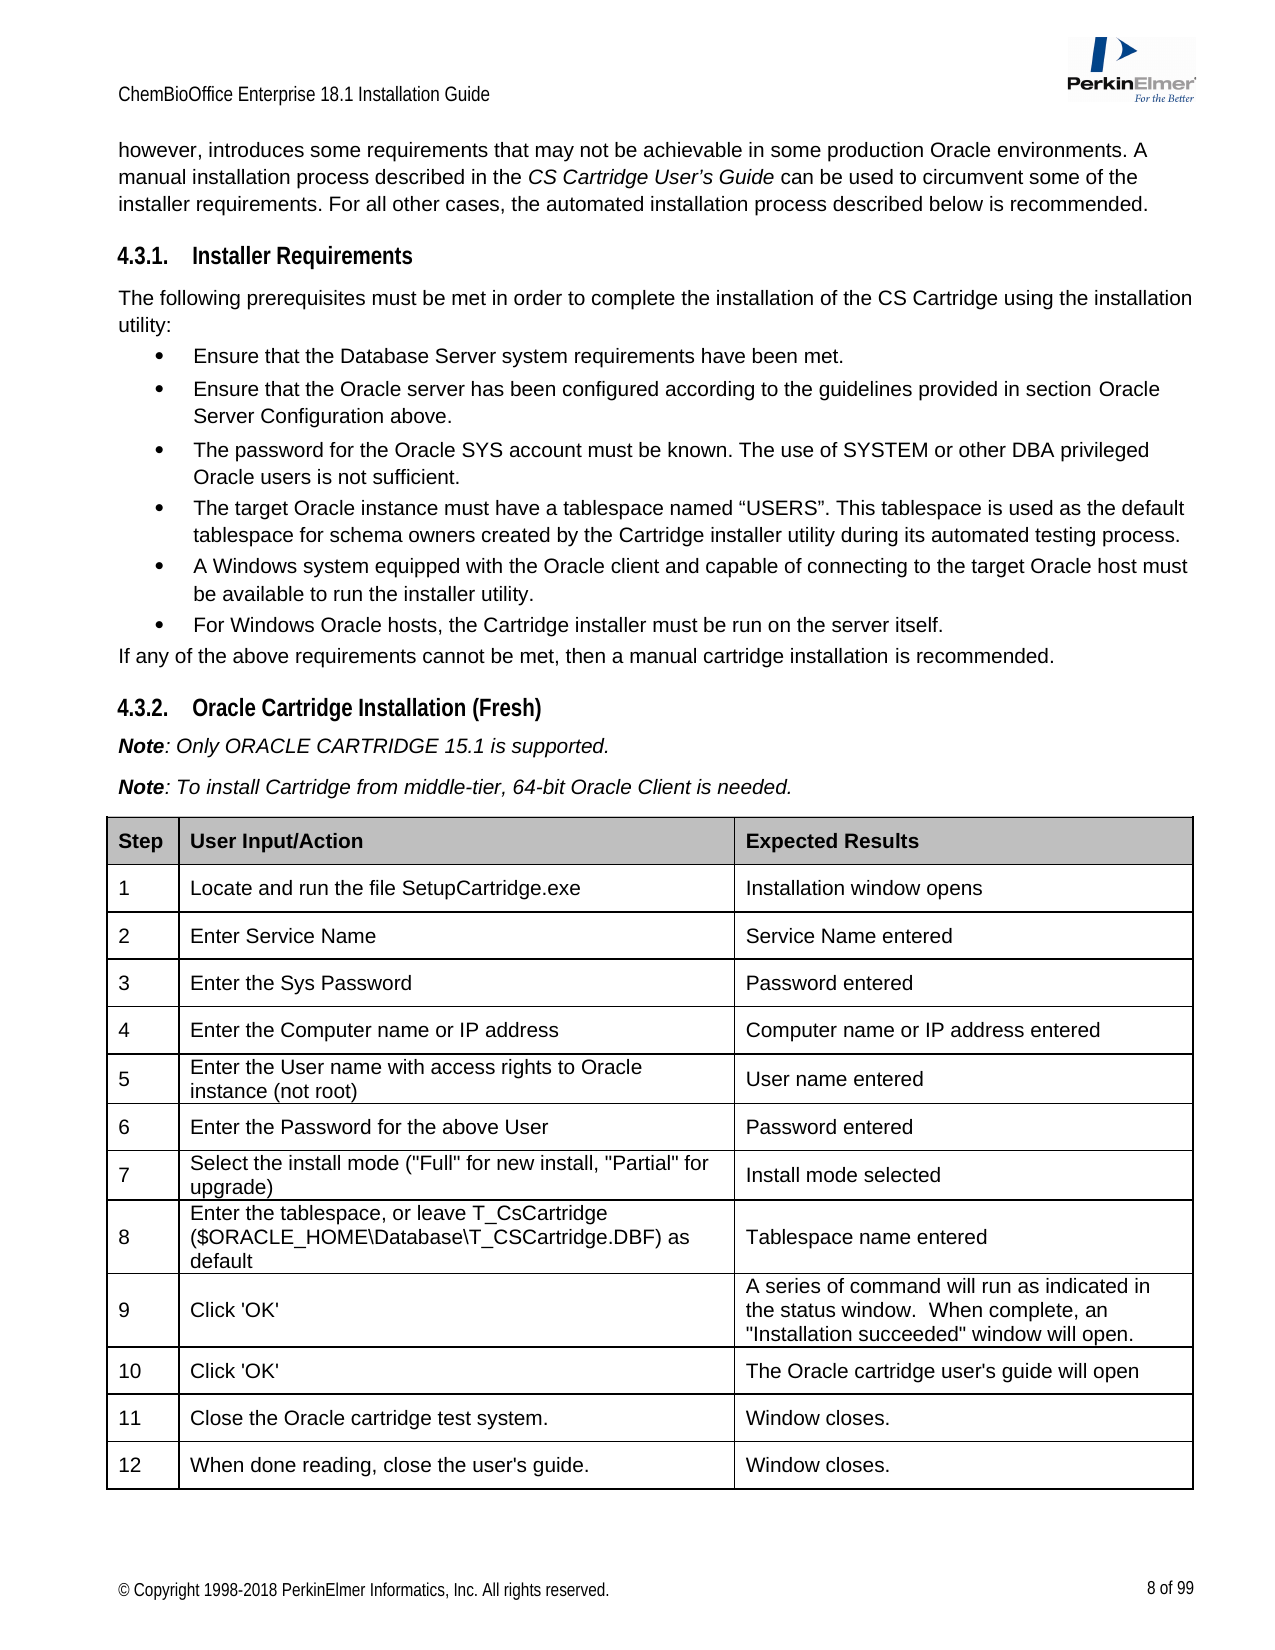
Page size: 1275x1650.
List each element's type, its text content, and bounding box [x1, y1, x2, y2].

table_cell 3 [108, 960, 178, 1006]
table_cell 1 [108, 865, 178, 911]
table_cell 8 [108, 1201, 178, 1273]
table_cell Close the Oracle cartridge test system. [180, 1395, 734, 1441]
table_cell Password entered [735, 1104, 1192, 1150]
table_cell 10 [108, 1348, 178, 1393]
list The password for the Oracle SYS account must be known. The use of SYSTEM or other DBA privileged Oracle users is not sufficient. [156, 434, 1204, 489]
table_cell 5 [108, 1055, 178, 1102]
table_cell 11 [108, 1395, 178, 1441]
table_cell 4 [108, 1007, 178, 1053]
table_header Step [108, 818, 178, 864]
table_cell Enter the User name with access rights to Oracle instance (not root) [180, 1055, 734, 1102]
table_cell Window closes. [735, 1395, 1192, 1441]
table_cell Window closes. [735, 1442, 1192, 1488]
table_cell Enter the tablespace, or leave T_CsCartridge ($ORACLE_HOME\Database\T_CSCartridge.DBF) as default [180, 1201, 734, 1273]
list For Windows Oracle hosts, the Cartridge installer must be run on the server itself. [156, 609, 1204, 637]
table_cell Tablespace name entered [735, 1201, 1192, 1273]
text If any of the above requirements cannot be met, then a manual cartridge installation is recommended. [118, 641, 1204, 668]
table_cell Password entered [735, 960, 1192, 1006]
table_cell 7 [108, 1151, 178, 1199]
picture [1067, 37, 1197, 102]
text The following prerequisites must be met in order to complete the installation of the CS Cartridge using the installation utility: [118, 282, 1204, 337]
list A Windows system equipped with the Oracle client and capable of connecting to the target Oracle host must be available to run the installer utility. [156, 551, 1204, 605]
text Note: To install Cartridge from middle-tier, 64-bit Oracle Client is needed. [118, 775, 1204, 799]
table_cell 12 [108, 1442, 178, 1488]
table_header Expected Results [735, 818, 1192, 864]
table_cell Enter the Computer name or IP address [180, 1007, 734, 1053]
text Note: Only ORACLE CARTRIDGE 15.1 is supported. [118, 734, 1204, 758]
table_cell Service Name entered [735, 913, 1192, 958]
table_cell Click 'OK' [180, 1274, 734, 1346]
subtitle Oracle Cartridge Installation (Fresh) [117, 693, 1204, 721]
table_cell 2 [108, 913, 178, 958]
table_cell Enter Service Name [180, 913, 734, 958]
table_cell Computer name or IP address entered [735, 1007, 1192, 1053]
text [118, 135, 1204, 216]
list Ensure that the Oracle server has been configured according to the guidelines provided in section Oracle Server Configuration above. [156, 374, 1204, 428]
list Ensure that the Database Server system requirements have been met. [156, 341, 1204, 368]
table_cell The Oracle cartridge user's guide will open [735, 1348, 1192, 1393]
table_cell User name entered [735, 1055, 1192, 1102]
table_cell 9 [108, 1274, 178, 1346]
table_cell When done reading, close the user's guide. [180, 1442, 734, 1488]
table_cell Installation window opens [735, 865, 1192, 911]
table_cell Enter the Password for the above User [180, 1104, 734, 1150]
list The target Oracle instance must have a tablespace named “USERS”. This tablespace is used as the default tablespace for schema owners created by the Cartridge installer utility during its automated testing process. [156, 493, 1204, 547]
table_cell 6 [108, 1104, 178, 1150]
subtitle Installer Requirements [117, 241, 1204, 270]
table_cell Enter the Sys Password [180, 960, 734, 1006]
table_cell Select the install mode ("Full" for new install, "Partial" for upgrade) [180, 1151, 734, 1199]
table_cell Locate and run the file SetupCartridge.exe [180, 865, 734, 911]
table_cell A series of command will run as indicated in the status window. When complete, an "Installation succeeded" window will open. [735, 1274, 1192, 1346]
table_cell Install mode selected [735, 1151, 1192, 1199]
table_cell Click 'OK' [180, 1348, 734, 1393]
table_header User Input/Action [180, 818, 734, 864]
